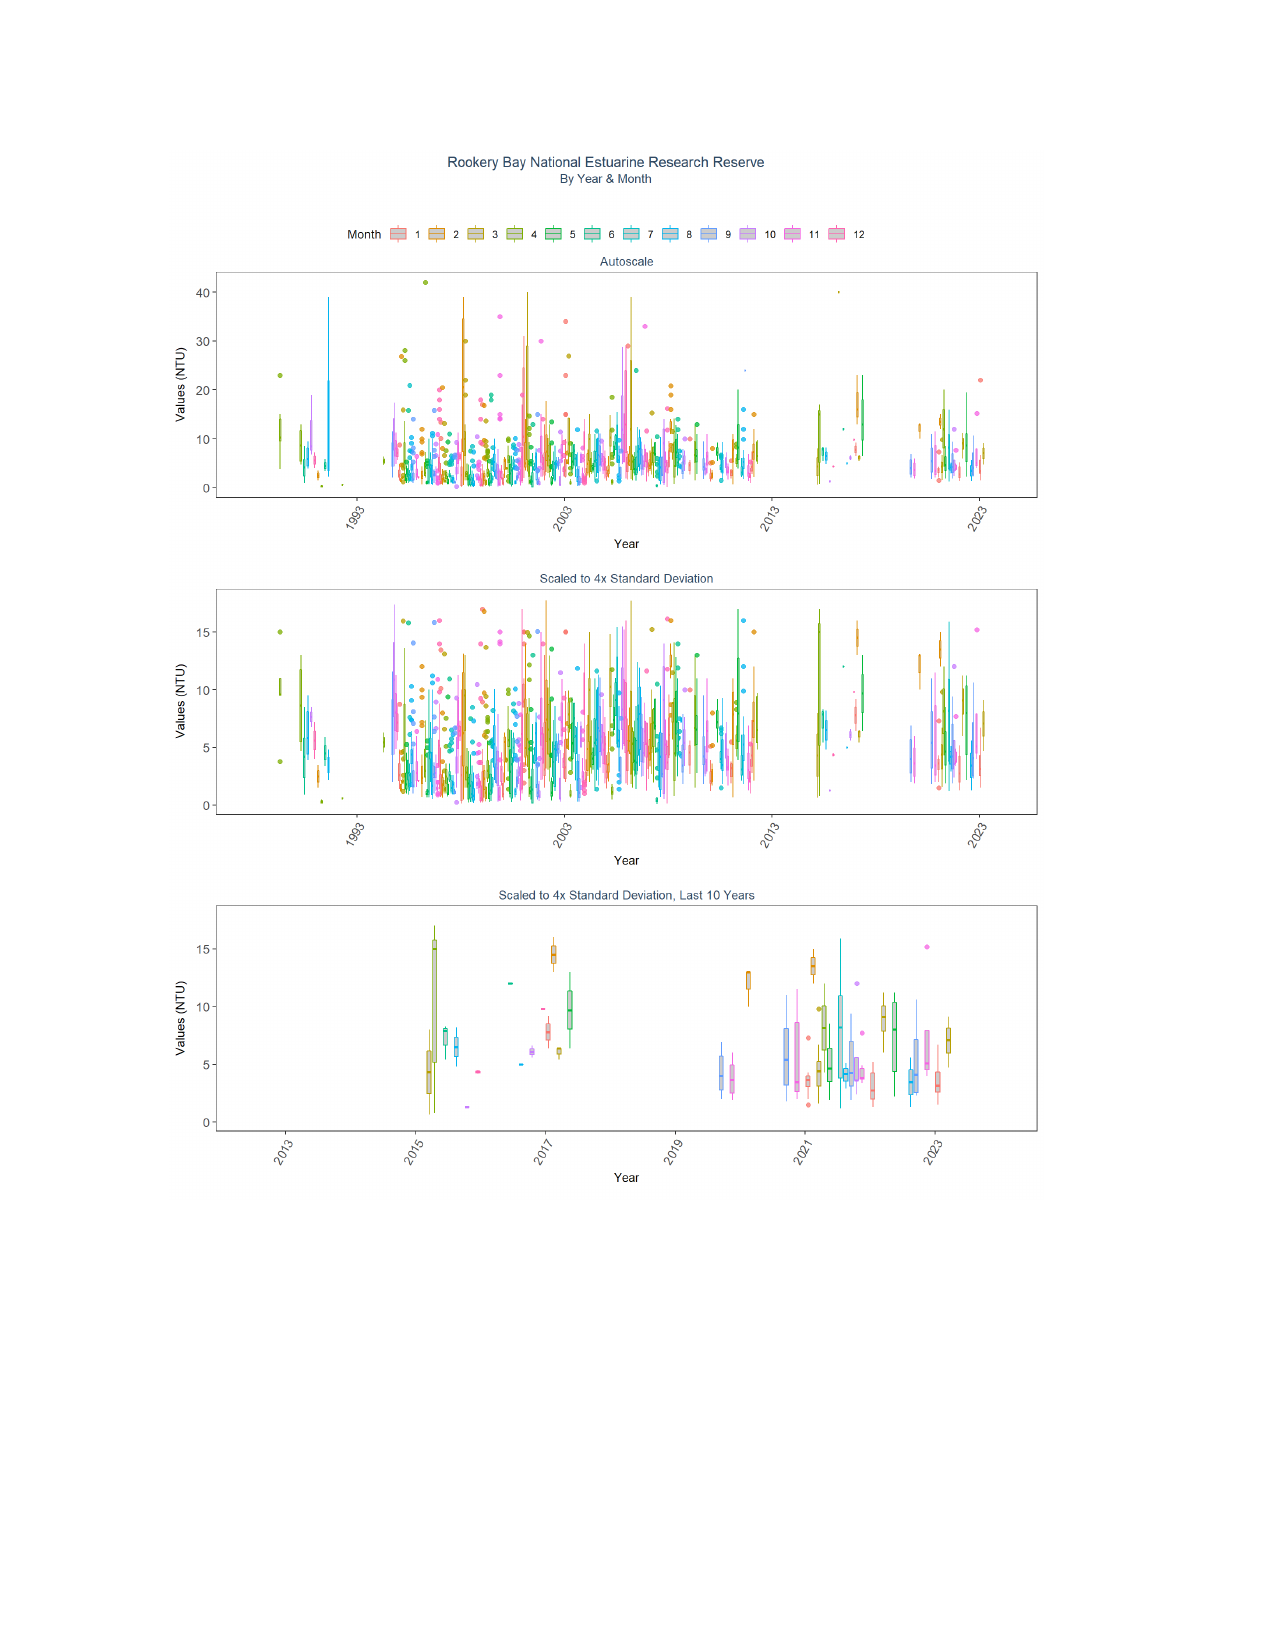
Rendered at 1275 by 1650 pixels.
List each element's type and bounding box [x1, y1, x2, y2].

picture [168, 150, 1044, 1200]
